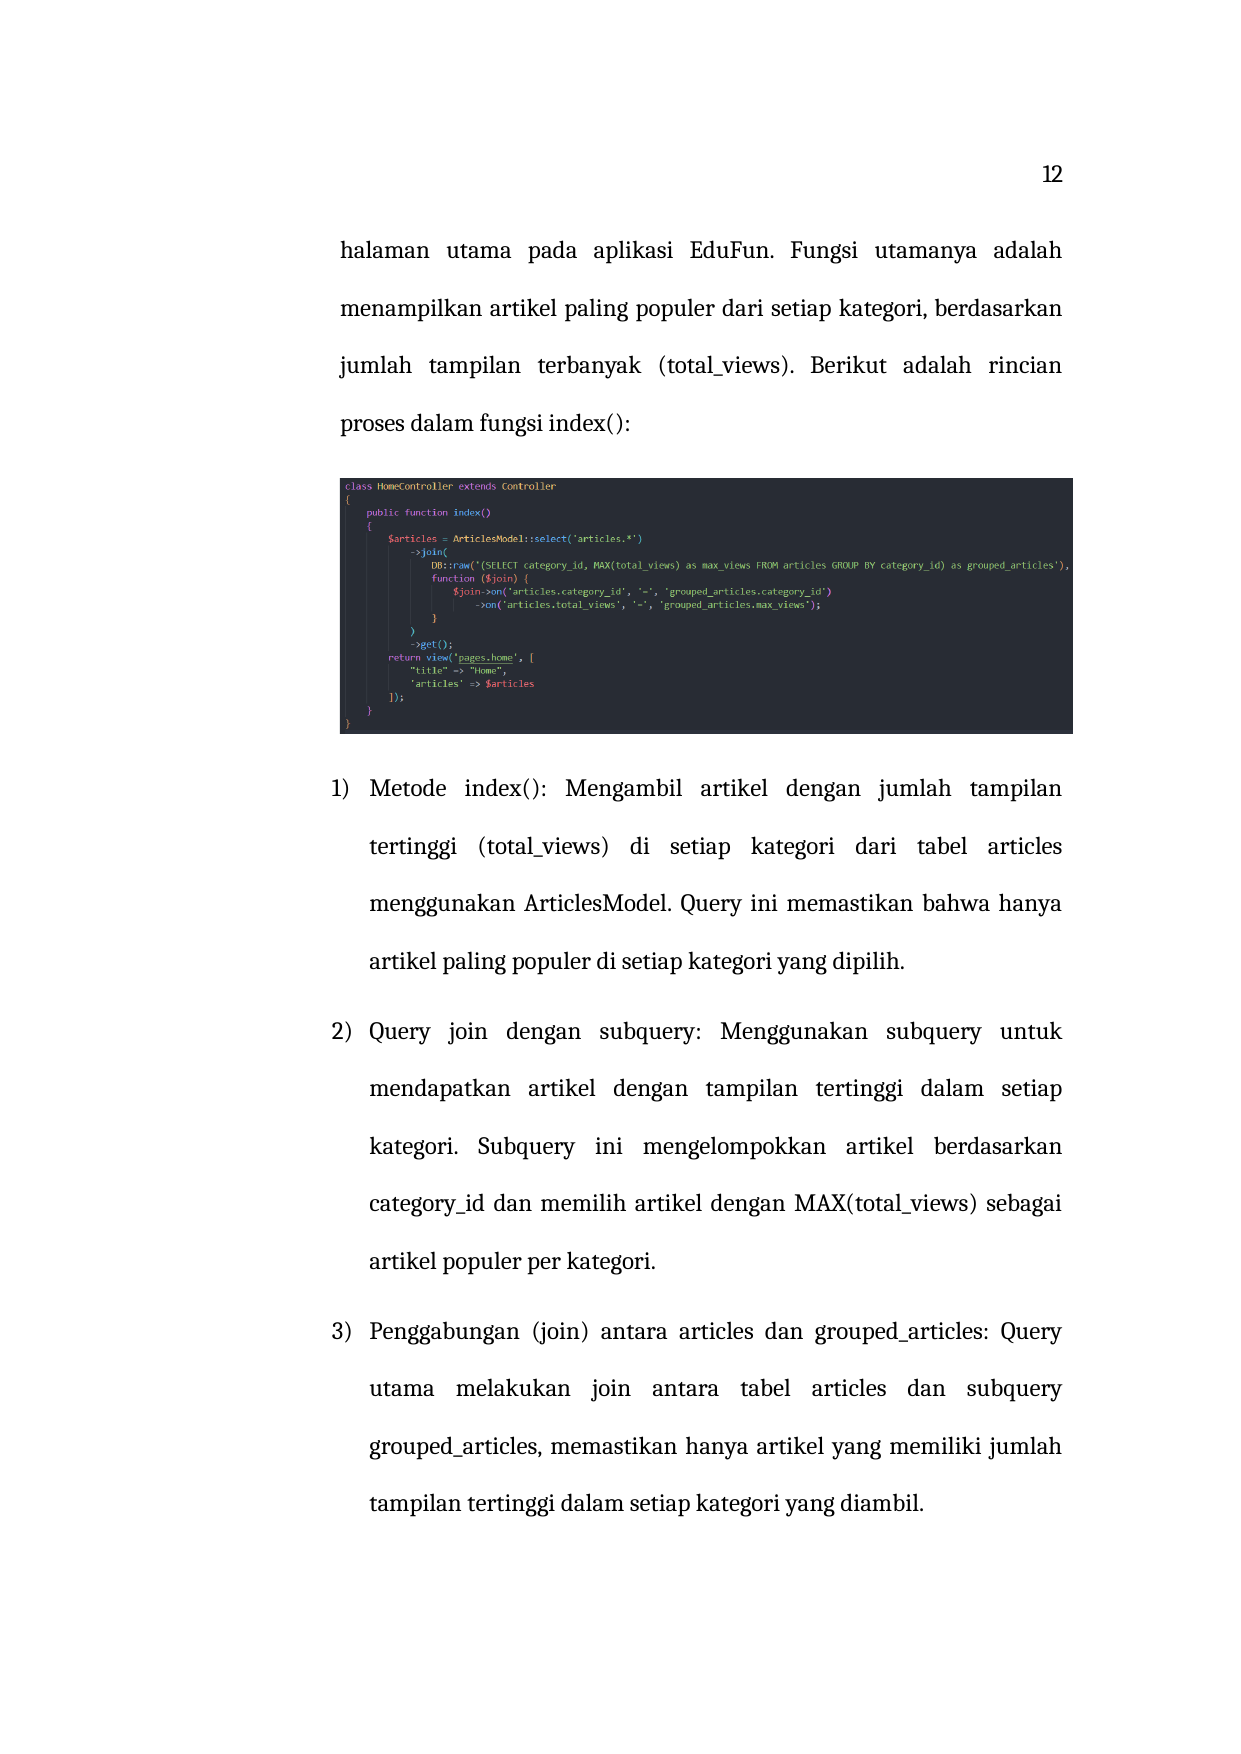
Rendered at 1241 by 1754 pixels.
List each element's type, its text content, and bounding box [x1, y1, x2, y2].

list Metode index(): Mengambil artikel dengan jumlah tampilan tertinggi (total_views) di setiap kategori dari tabel articles menggunakan ArticlesModel. Query ini memastikan bahwa hanya artikel paling populer di setiap kategori yang dipilih. [332, 774, 1063, 976]
list Query join dengan subquery: Menggunakan subquery untuk mendapatkan artikel dengan tampilan tertinggi dalam setiap kategori. Subquery ini mengelompokkan artikel berdasarkan category_id dan memilih artikel dengan MAX(total_views) sebagai artikel populer per kategori. [332, 1017, 1063, 1276]
list Penggabungan (join) antara articles dan grouped_articles: Query utama melakukan join antara tabel articles dan subquery grouped_articles, memastikan hanya artikel yang memiliki jumlah tampilan tertinggi dalam setiap kategori yang diambil. [332, 1317, 1063, 1518]
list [340, 236, 1063, 437]
picture [339, 478, 1073, 734]
